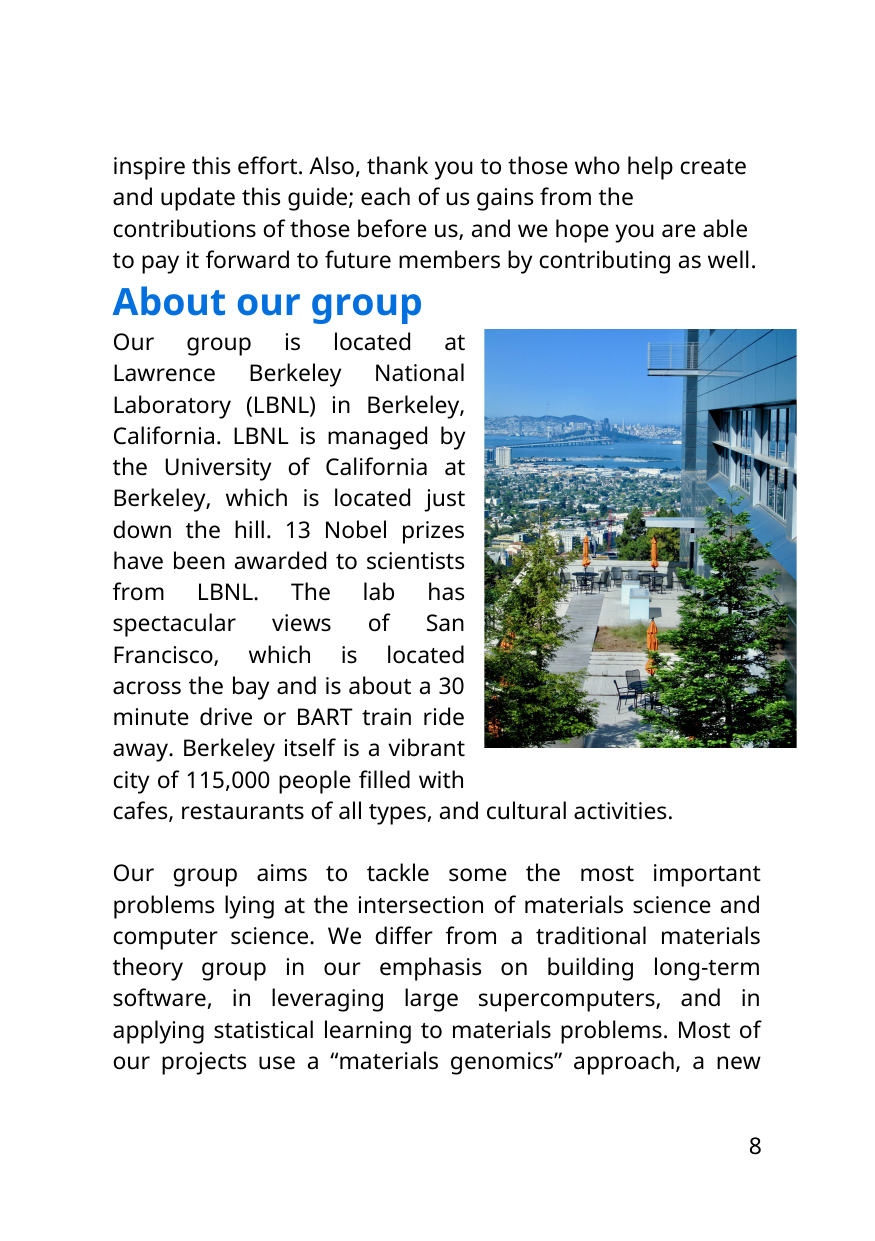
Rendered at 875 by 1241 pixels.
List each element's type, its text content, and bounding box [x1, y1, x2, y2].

picture [484, 329, 797, 748]
subtitle About our group [112, 275, 762, 326]
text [112, 857, 762, 1076]
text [112, 150, 762, 275]
